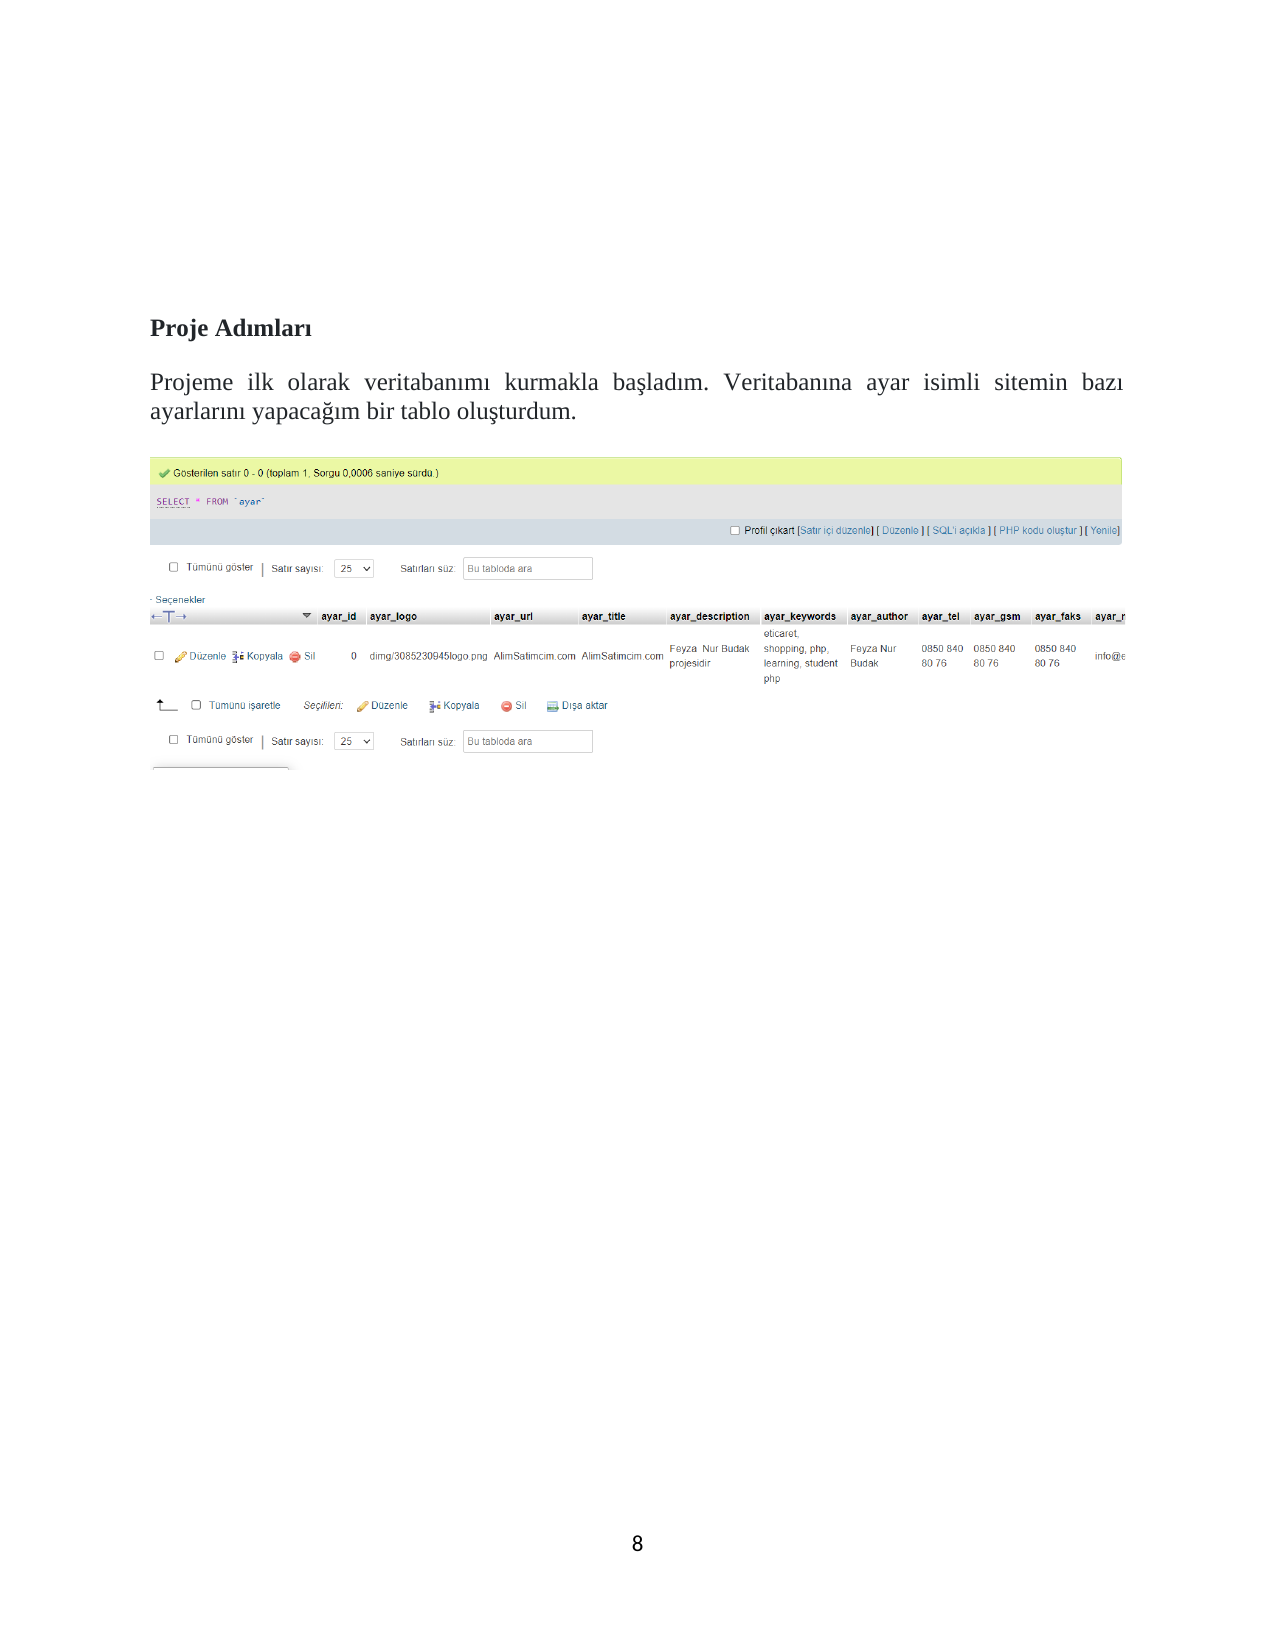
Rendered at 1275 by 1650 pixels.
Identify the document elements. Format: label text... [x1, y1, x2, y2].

picture [150, 453, 1125, 770]
text Projeme ilk olarak veritabanımı kurmakla başladım. Veritabanına ayar isimli sitemin bazı ayarlarını yapacağım bir tablo oluşturdum. [150, 367, 1125, 425]
subtitle Proje Adımları [150, 313, 1125, 341]
